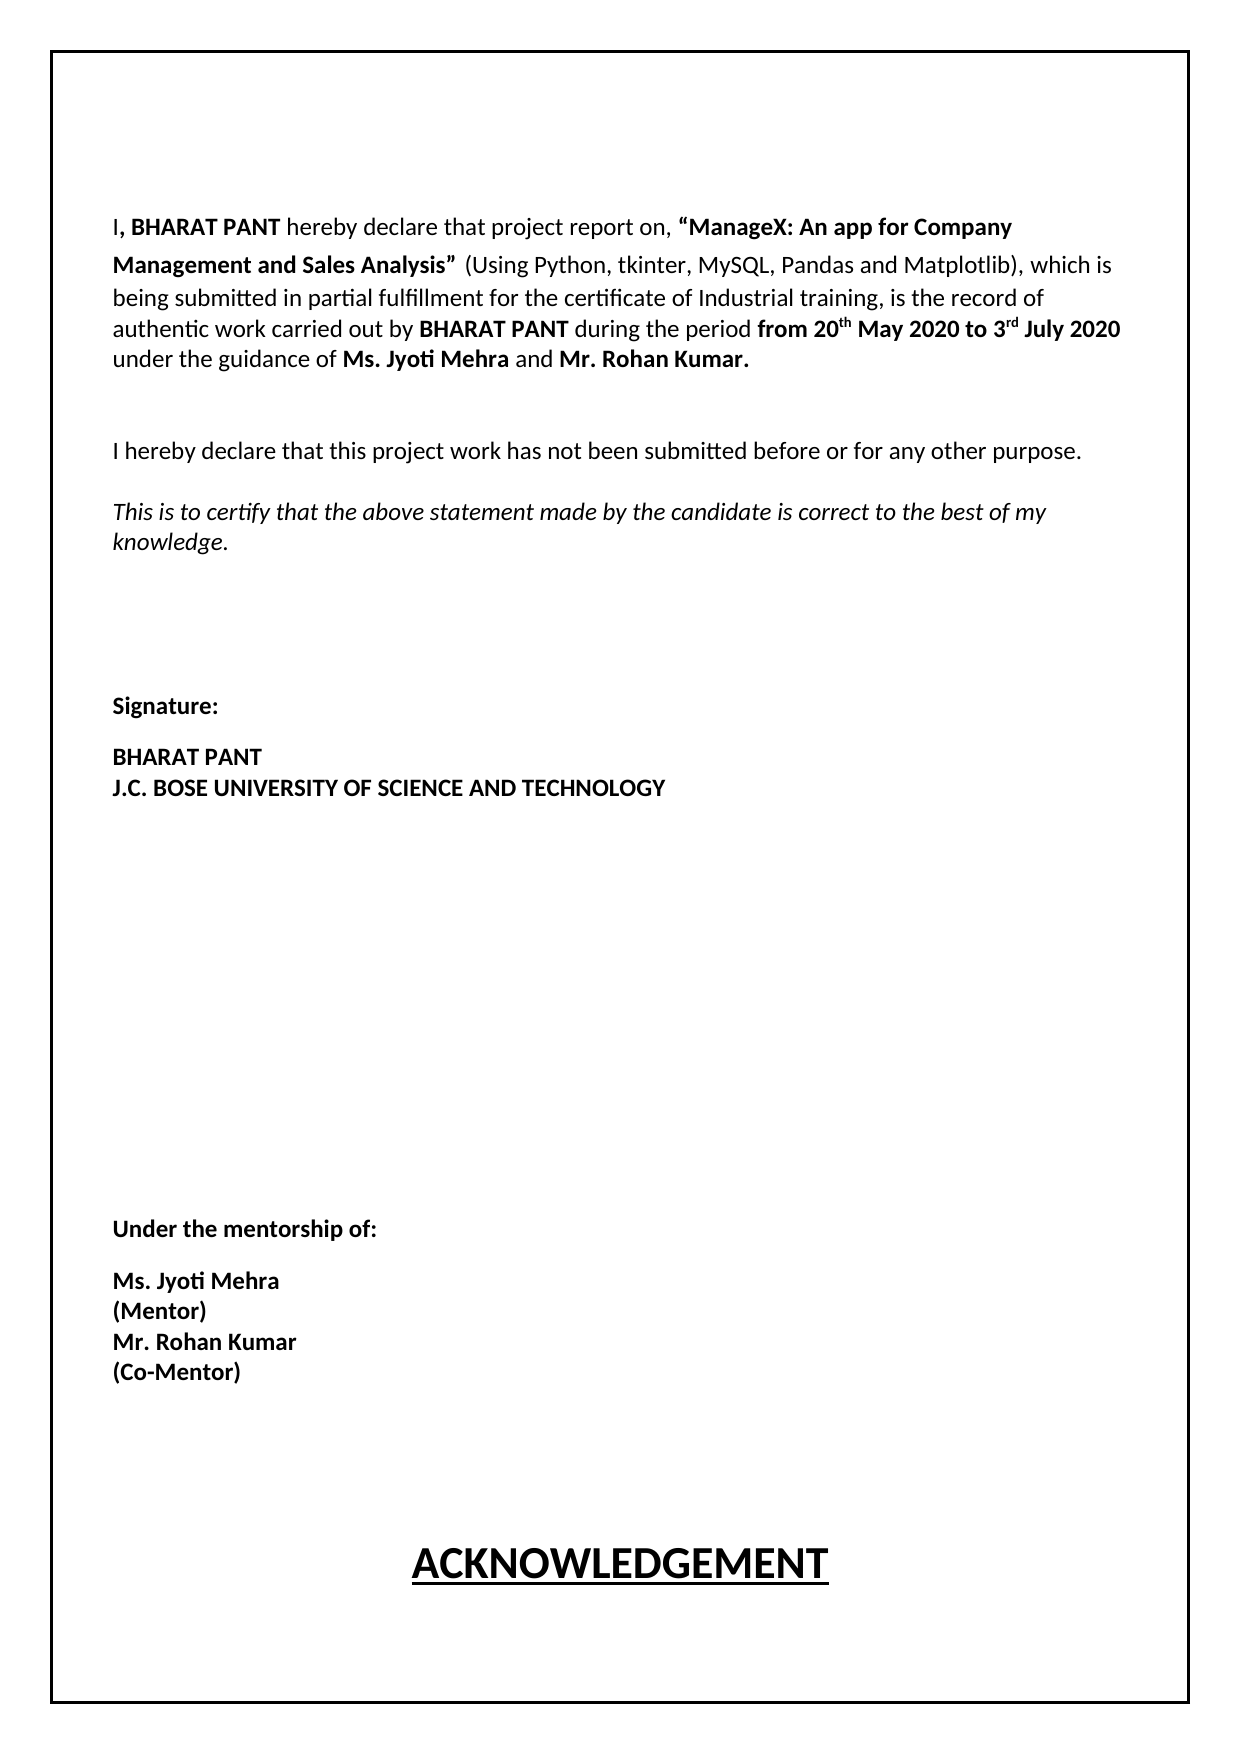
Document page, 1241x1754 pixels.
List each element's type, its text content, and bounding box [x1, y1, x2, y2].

text ACKNOWLEDGEMENT [112, 1534, 1128, 1590]
text J.C. BOSE UNIVERSITY OF SCIENCE AND TECHNOLOGY [112, 772, 1128, 803]
text Under the mentorship of: [112, 1213, 1128, 1244]
text BHARAT PANT [112, 742, 1128, 772]
text Ms. Jyoti Mehra [112, 1265, 1128, 1295]
text I, BHARAT PANT hereby declare that project report on, “ManageX: An app for Company Management and Sales Analysis” (Using Python, tkinter, MySQL, Pandas and Matplotlib), which is being submitted in partial fulfillment for the certificate of Industrial training, is the record of authentic work carried out by BHARAT PANT during the period from 20th May 2020 to 3rd July 2020 under the guidance of Ms. Jyoti Mehra and Mr. Rohan Kumar. [112, 211, 1128, 374]
text (Mentor) [112, 1295, 1128, 1326]
text This is to certify that the above statement made by the candidate is correct to the best of my knowledge. [112, 496, 1128, 557]
text I hereby declare that this project work has not been submitted before or for any other purpose. [112, 435, 1128, 465]
text Signature: [112, 690, 1128, 721]
text Mr. Rohan Kumar [112, 1326, 1128, 1356]
text (Co-Mentor) [112, 1356, 1128, 1387]
